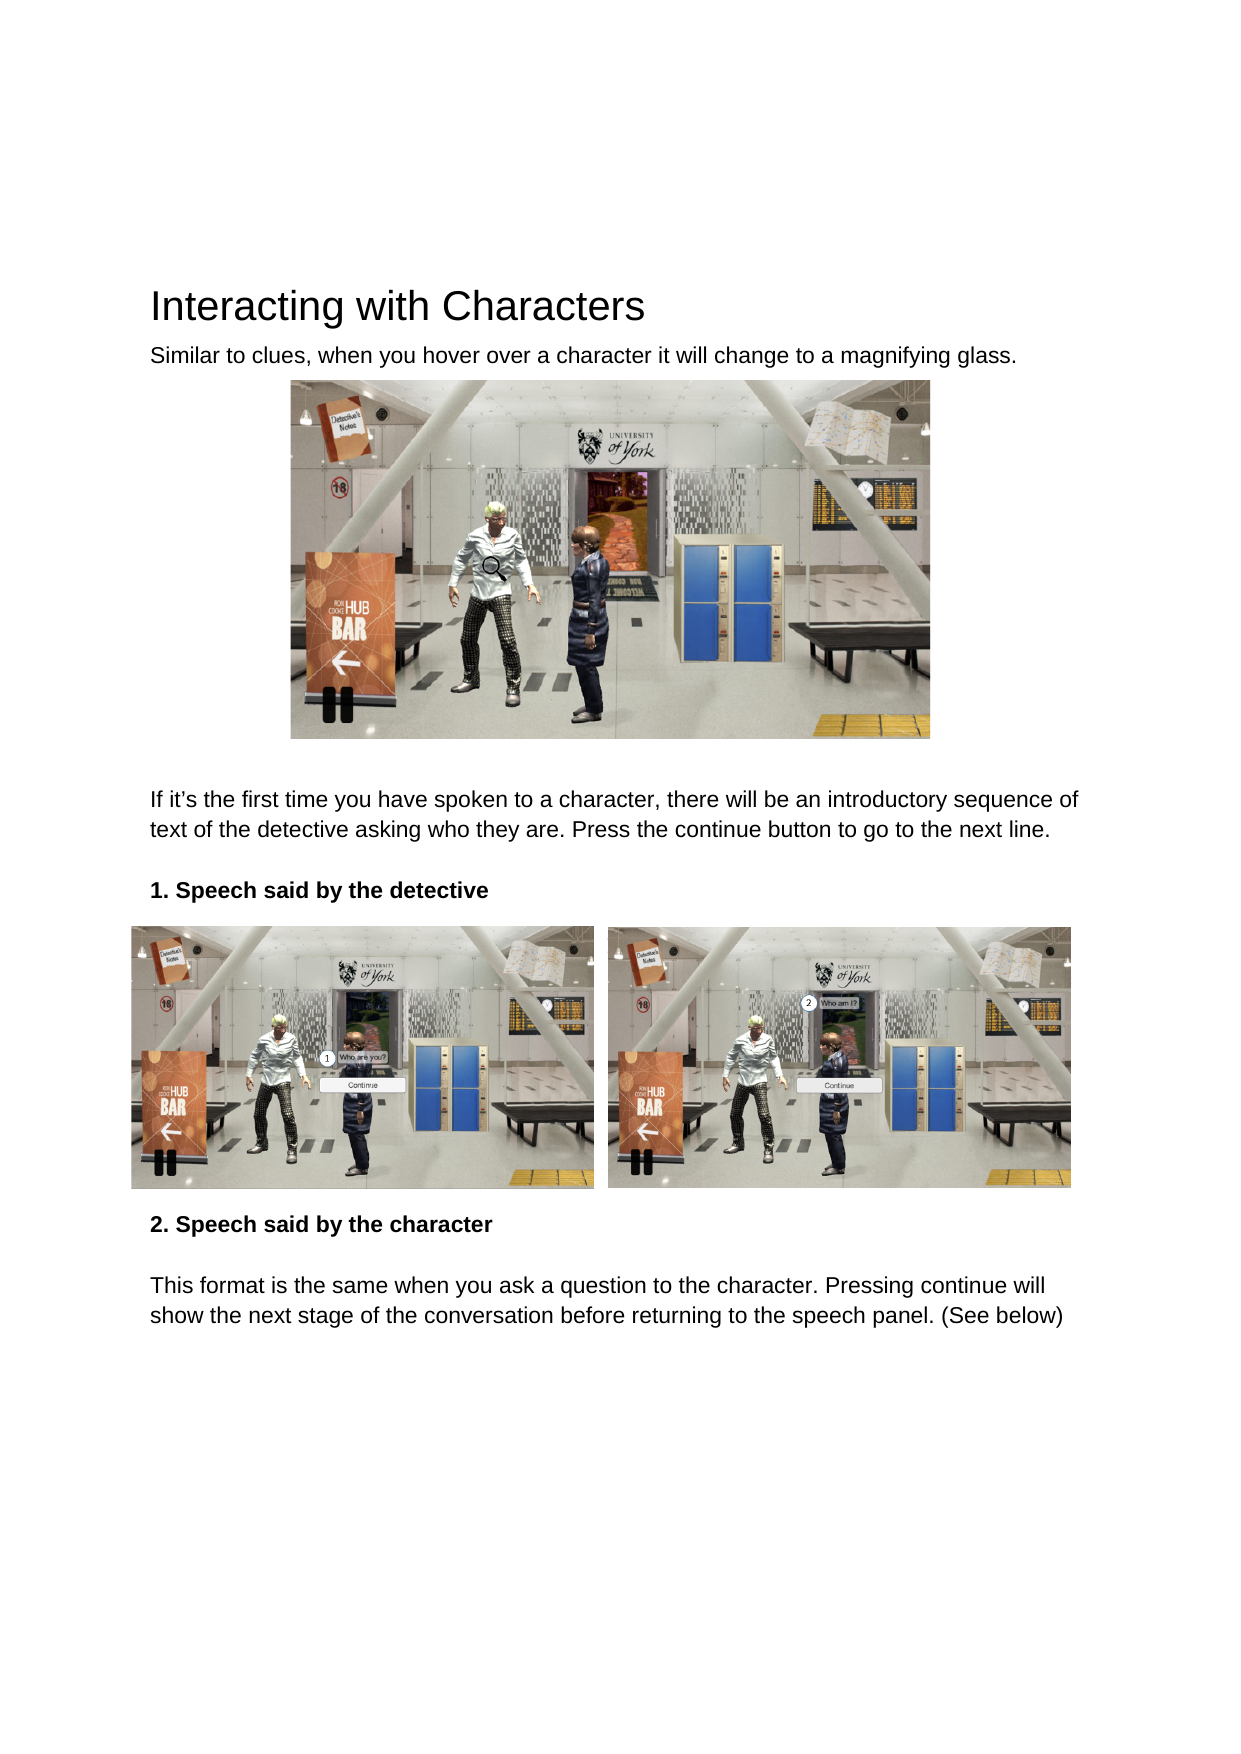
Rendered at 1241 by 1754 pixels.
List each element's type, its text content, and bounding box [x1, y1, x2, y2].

picture [290, 380, 931, 739]
text This format is the same when you ask a question to the character. Pressing continue will show the next stage of the conversation before returning to the speech panel. (See below) [150, 1272, 1090, 1328]
picture [607, 926, 1072, 1189]
text 1. Speech said by the detective [150, 877, 1090, 903]
text If it’s the first time you have spoken to a character, there will be an introductory sequence of text of the detective asking who they are. Press the continue button to go to the next line. [150, 786, 1090, 843]
subtitle Interacting with Characters [150, 281, 1090, 329]
picture [131, 926, 594, 1189]
text Similar to clues, when you hover over a character it will change to a magnifying glass. [150, 342, 1090, 368]
